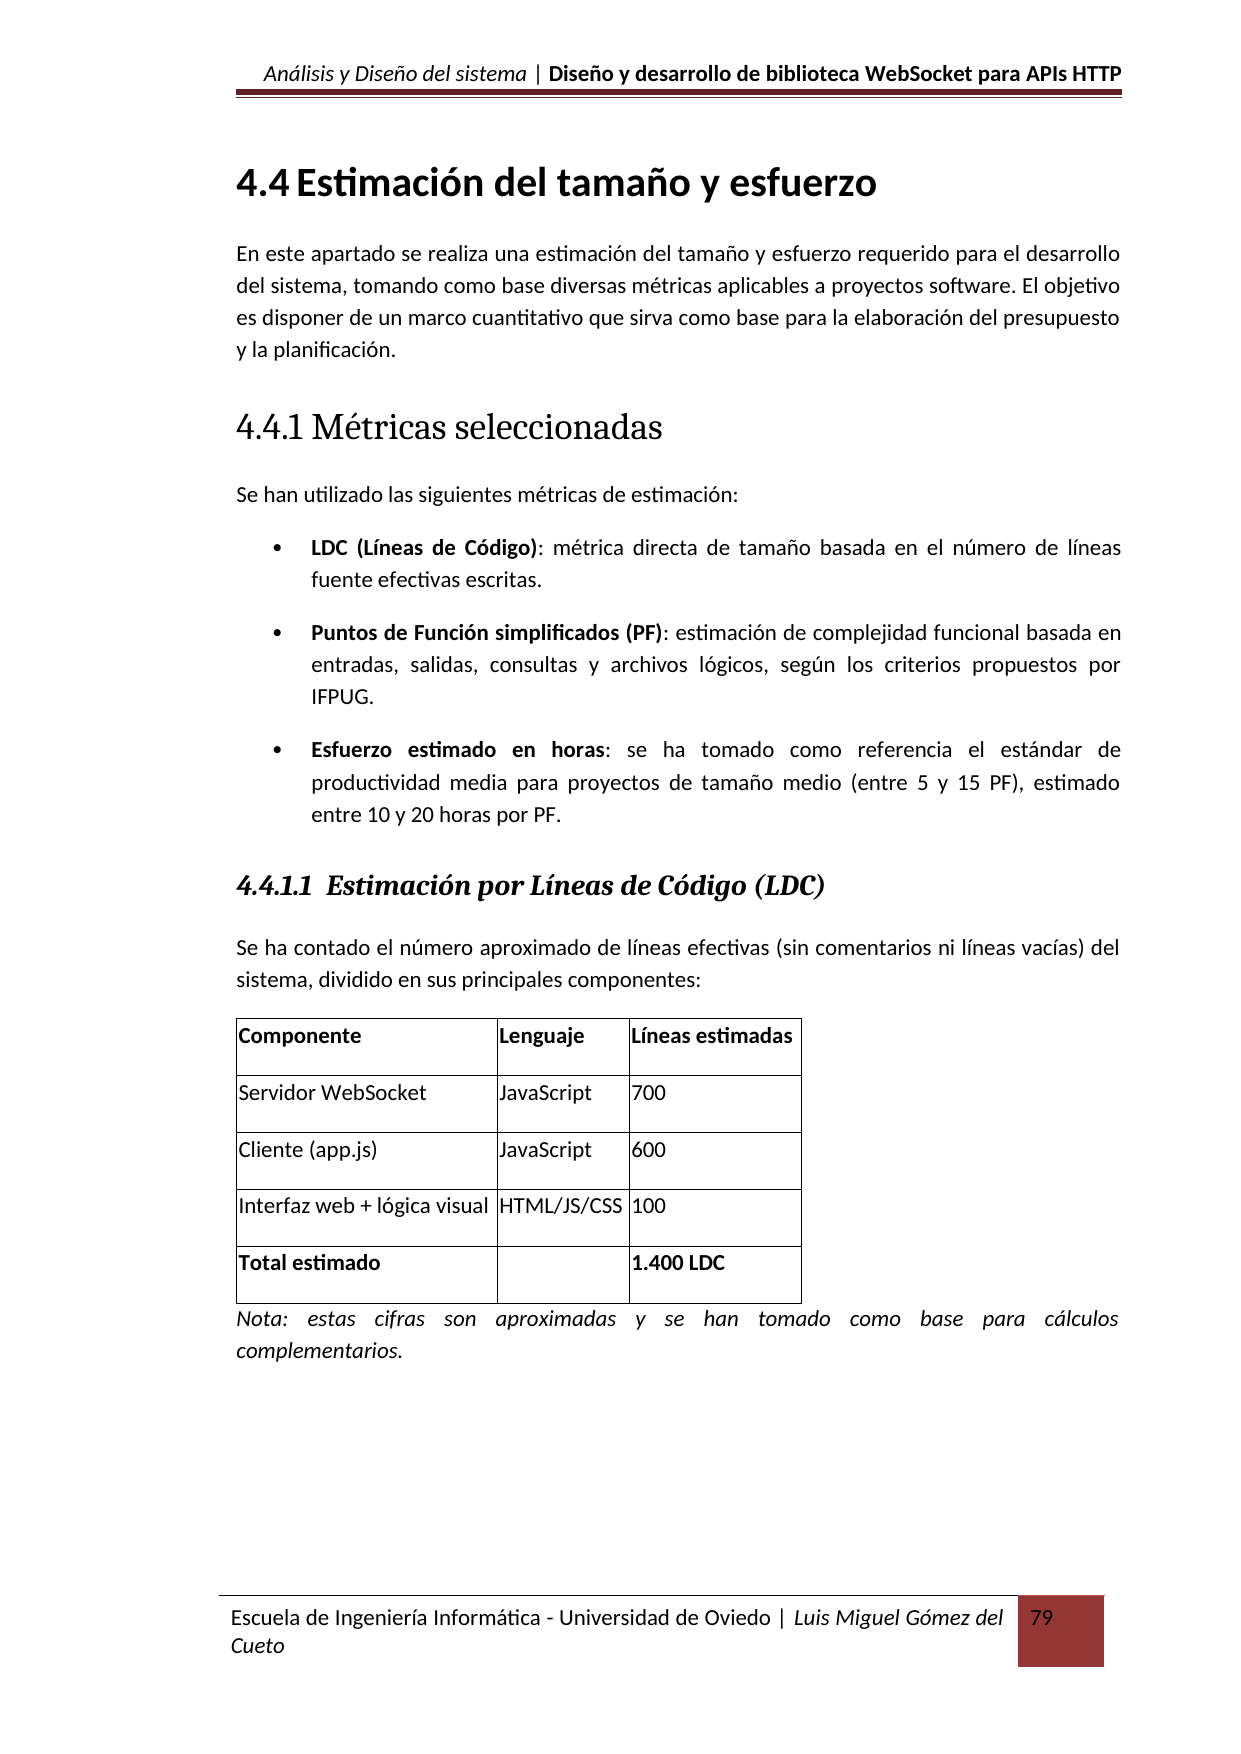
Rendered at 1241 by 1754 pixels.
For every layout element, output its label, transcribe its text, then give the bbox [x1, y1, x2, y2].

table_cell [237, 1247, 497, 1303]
text Se ha contado el número aproximado de líneas efectivas (sin comentarios ni líneas vacías) del sistema, dividido en sus principales componentes: [236, 933, 1122, 993]
list LDC (Líneas de Código): métrica directa de tamaño basada en el número de líneas fuente efectivas escritas. [274, 533, 1122, 593]
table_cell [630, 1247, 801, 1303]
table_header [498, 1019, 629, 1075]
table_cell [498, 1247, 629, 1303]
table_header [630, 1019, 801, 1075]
text En este apartado se realiza una estimación del tamaño y esfuerzo requerido para el desarrollo del sistema, tomando como base diversas métricas aplicables a proyectos software. El objetivo es disponer de un marco cuantitativo que sirva como base para la elaboración del presupuesto y la planificación. [236, 239, 1122, 364]
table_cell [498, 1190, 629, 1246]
subtitle Estimación por Líneas de Código (LDC) [236, 869, 1122, 903]
text Se han utilizado las siguientes métricas de estimación: [236, 480, 1122, 508]
list Puntos de Función simplificados (PF): estimación de complejidad funcional basada en entradas, salidas, consultas y archivos lógicos, según los criterios propuestos por IFPUG. [274, 618, 1122, 711]
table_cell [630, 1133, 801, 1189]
text Nota: estas cifras son aproximadas y se han tomado como base para cálculos complementarios. [236, 1304, 1122, 1364]
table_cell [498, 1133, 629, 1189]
subtitle Estimación del tamaño y esfuerzo [236, 156, 1122, 206]
list Esfuerzo estimado en horas: se ha tomado como referencia el estándar de productividad media para proyectos de tamaño medio (entre 5 y 15 PF), estimado entre 10 y 20 horas por PF. [274, 736, 1122, 828]
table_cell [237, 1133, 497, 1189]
subtitle Métricas seleccionadas [236, 405, 1122, 448]
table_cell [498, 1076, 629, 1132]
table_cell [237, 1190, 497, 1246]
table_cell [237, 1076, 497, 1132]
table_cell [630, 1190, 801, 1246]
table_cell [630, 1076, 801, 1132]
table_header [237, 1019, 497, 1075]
